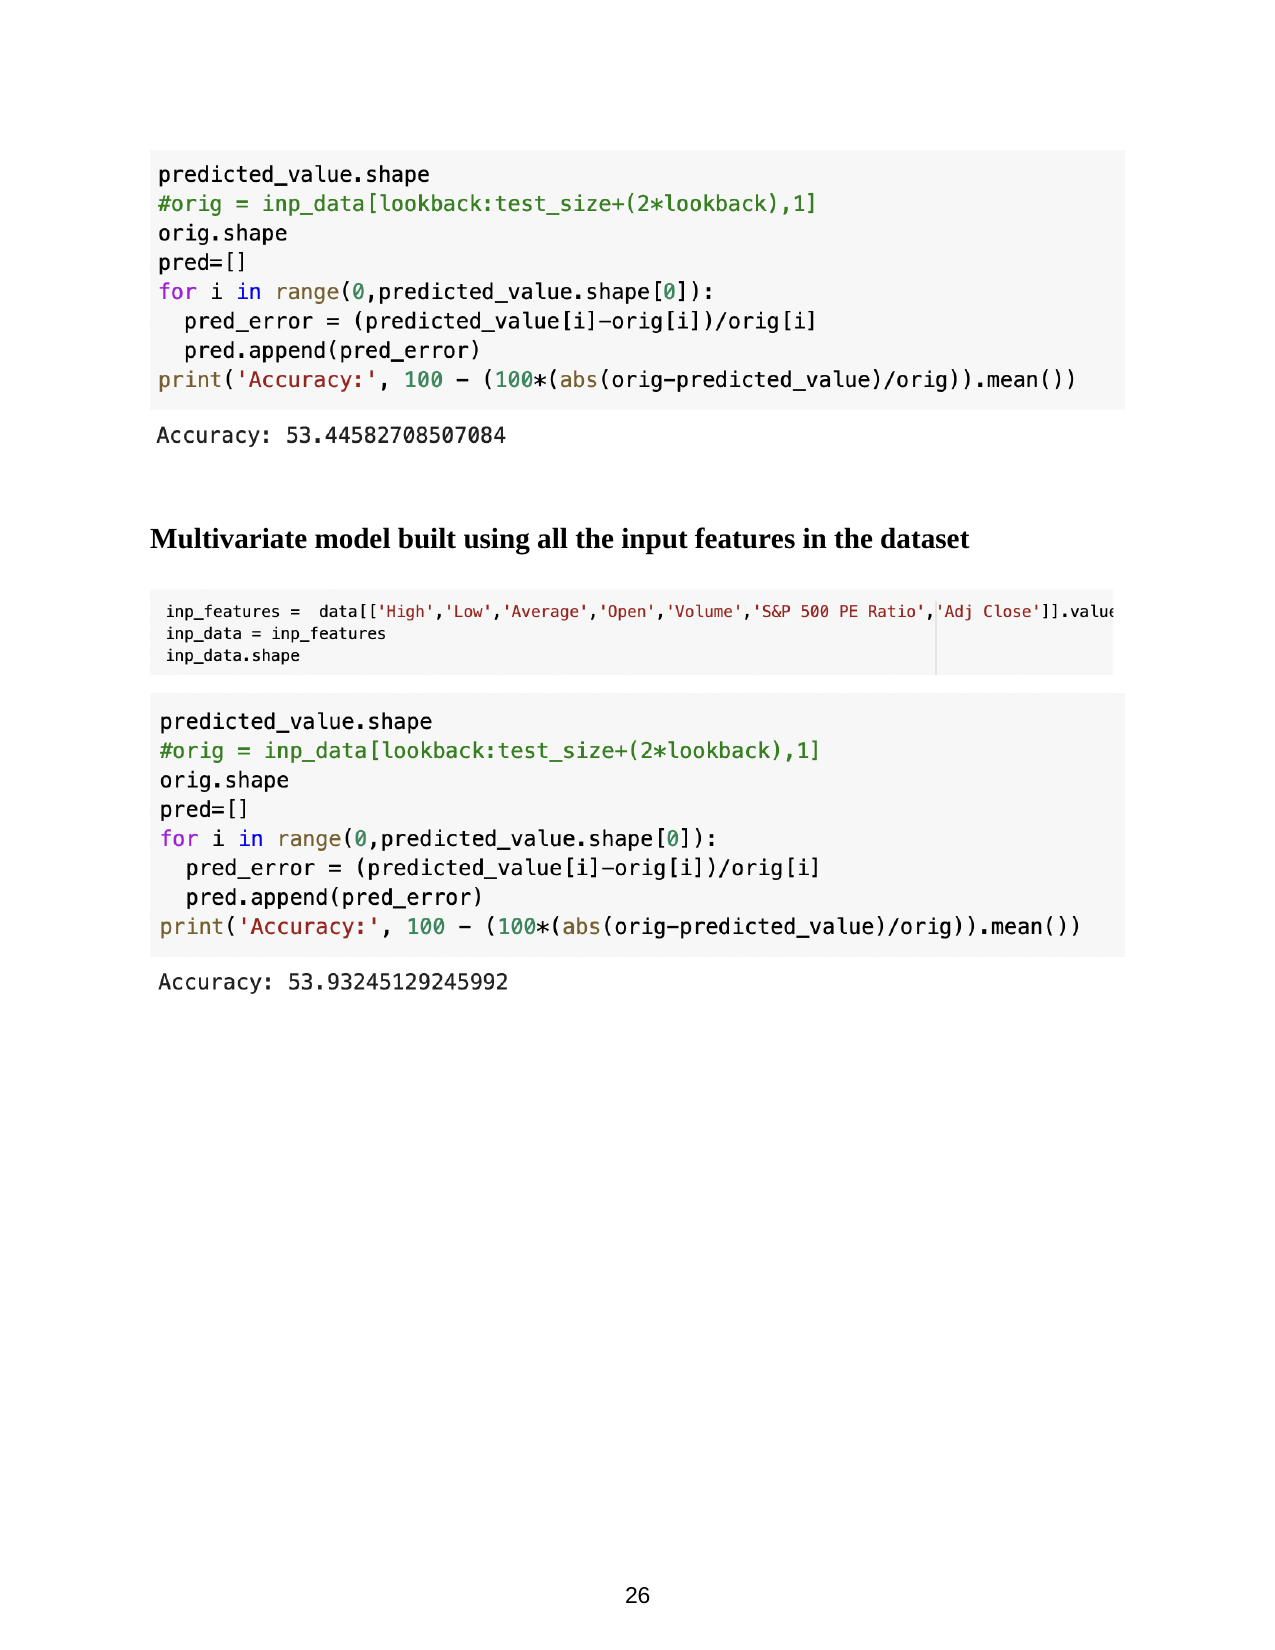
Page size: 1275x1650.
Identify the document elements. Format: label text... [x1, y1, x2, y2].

picture [150, 693, 1125, 1023]
text Multivariate model built using all the input features in the dataset [150, 522, 1125, 555]
picture [150, 150, 1125, 450]
picture [150, 574, 1114, 675]
